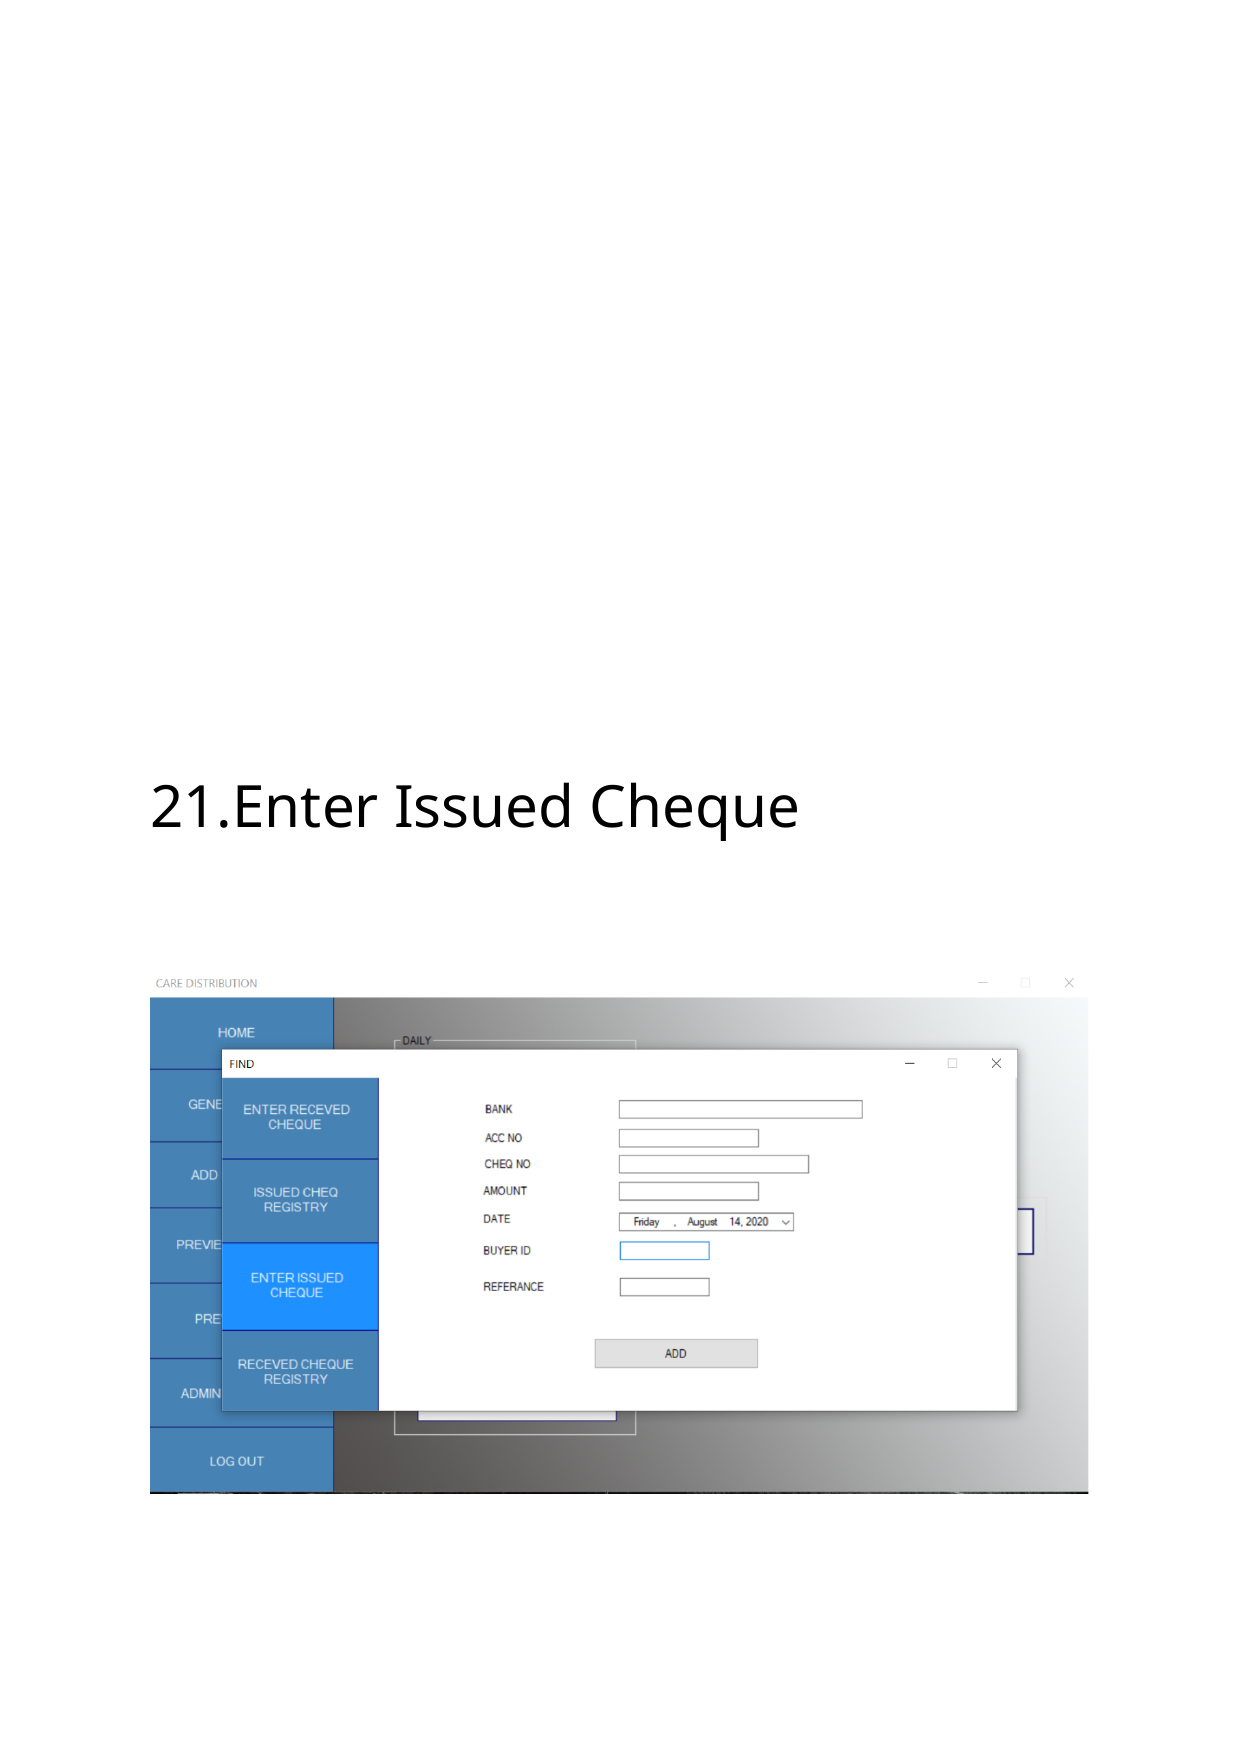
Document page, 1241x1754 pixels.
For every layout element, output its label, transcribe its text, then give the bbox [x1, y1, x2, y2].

picture [150, 970, 1089, 1494]
text 21.Enter Issued Cheque [150, 765, 1090, 844]
